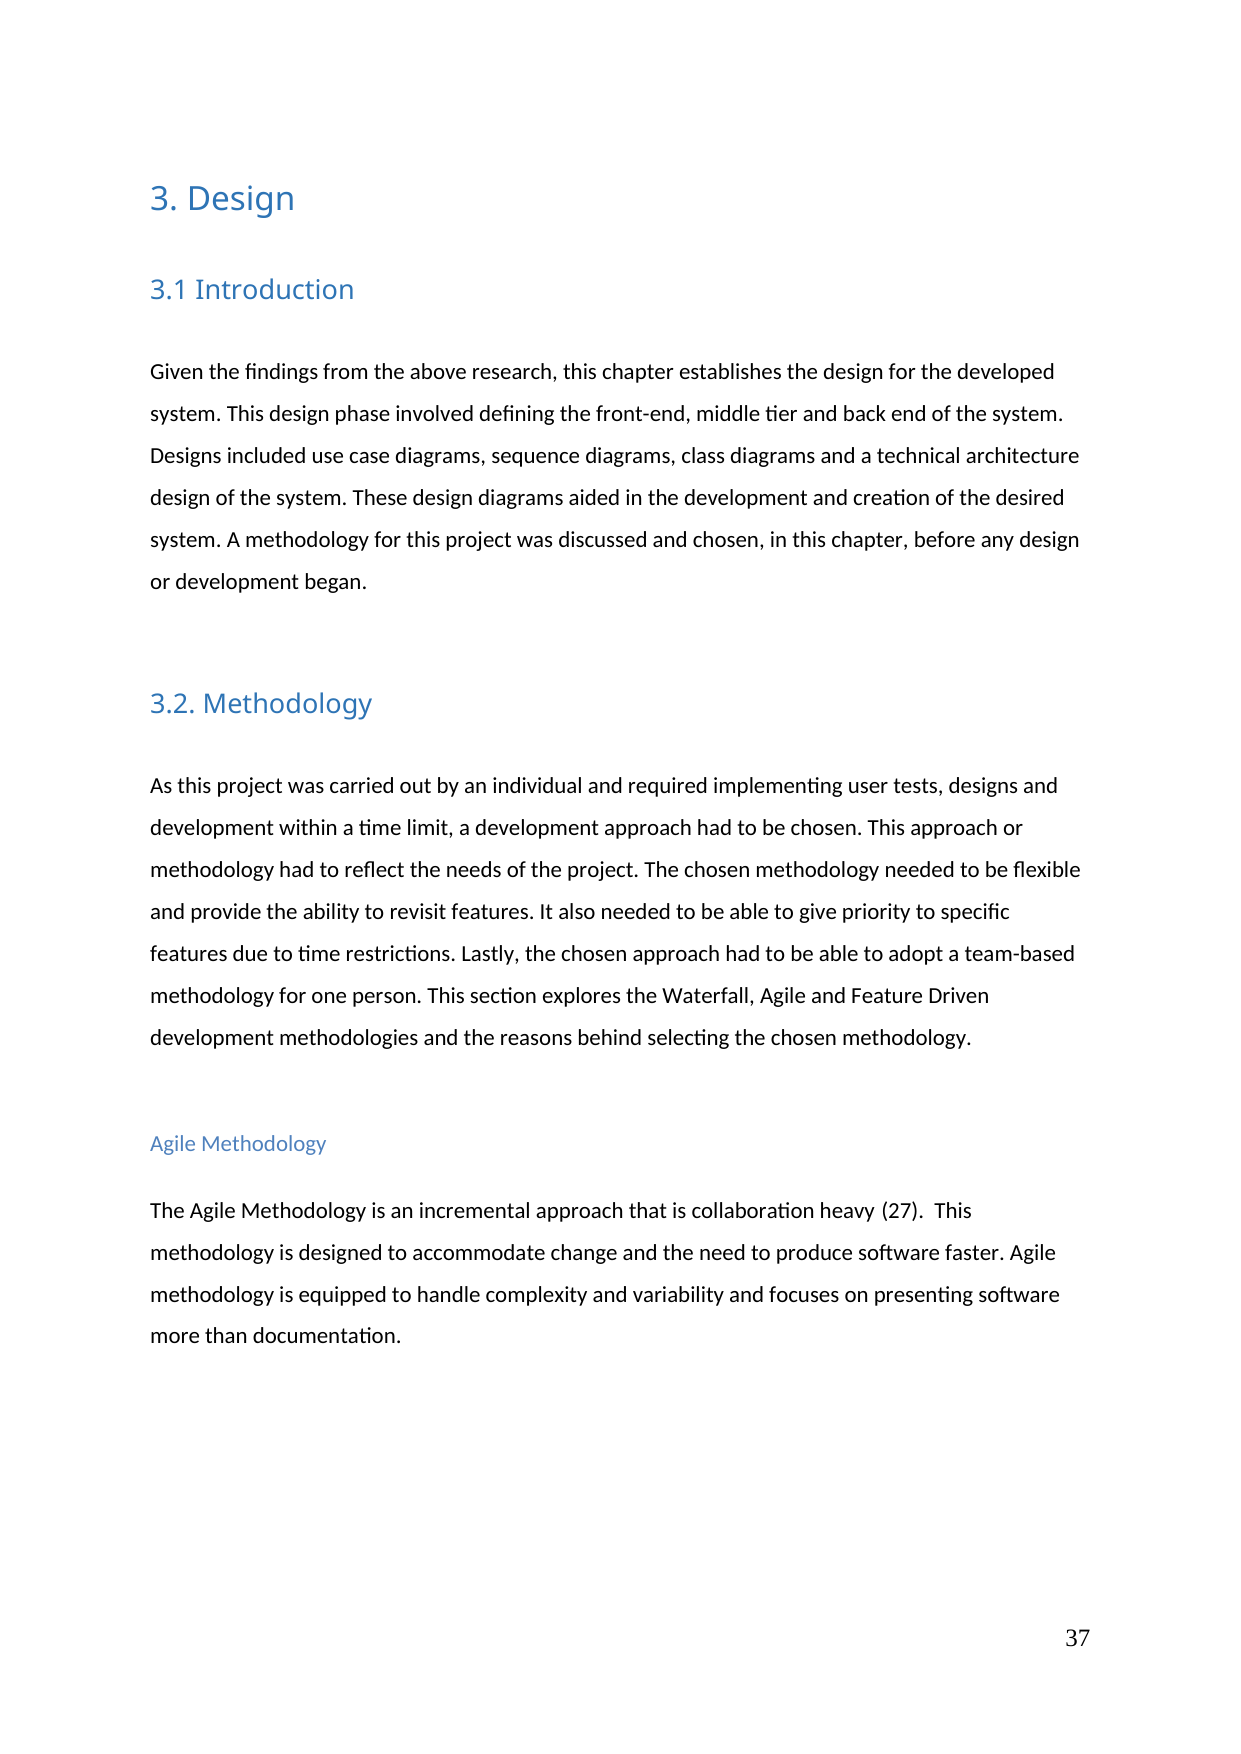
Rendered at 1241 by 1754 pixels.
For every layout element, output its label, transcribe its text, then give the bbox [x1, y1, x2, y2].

text The Agile Methodology is an incremental approach that is collaboration heavy (27). This methodology is designed to accommodate change and the need to produce software faster. Agile methodology is equipped to handle complexity and variability and focuses on presenting software more than documentation. [150, 1196, 1090, 1350]
text Agile Methodology [150, 1129, 1090, 1157]
subtitle 3. Design [150, 175, 1090, 220]
subtitle 3.1 Introduction [150, 271, 1090, 308]
text As this project was carried out by an individual and required implementing user tests, designs and development within a time limit, a development approach had to be chosen. This approach or methodology had to reflect the needs of the project. The chosen methodology needed to be flexible and provide the ability to revisit features. It also needed to be able to give priority to specific features due to time restrictions. Lastly, the chosen approach had to be able to adopt a team-based methodology for one person. This section explores the Waterfall, Agile and Feature Driven development methodologies and the reasons behind selecting the chosen methodology. [150, 771, 1090, 1051]
subtitle 3.2. Methodology [150, 685, 1090, 722]
text Given the findings from the above research, this chapter establishes the design for the developed system. This design phase involved defining the front-end, middle tier and back end of the system. Designs included use case diagrams, sequence diagrams, class diagrams and a technical architecture design of the system. These design diagrams aided in the development and creation of the desired system. A methodology for this project was discussed and chosen, in this chapter, before any design or development began. [150, 357, 1090, 595]
